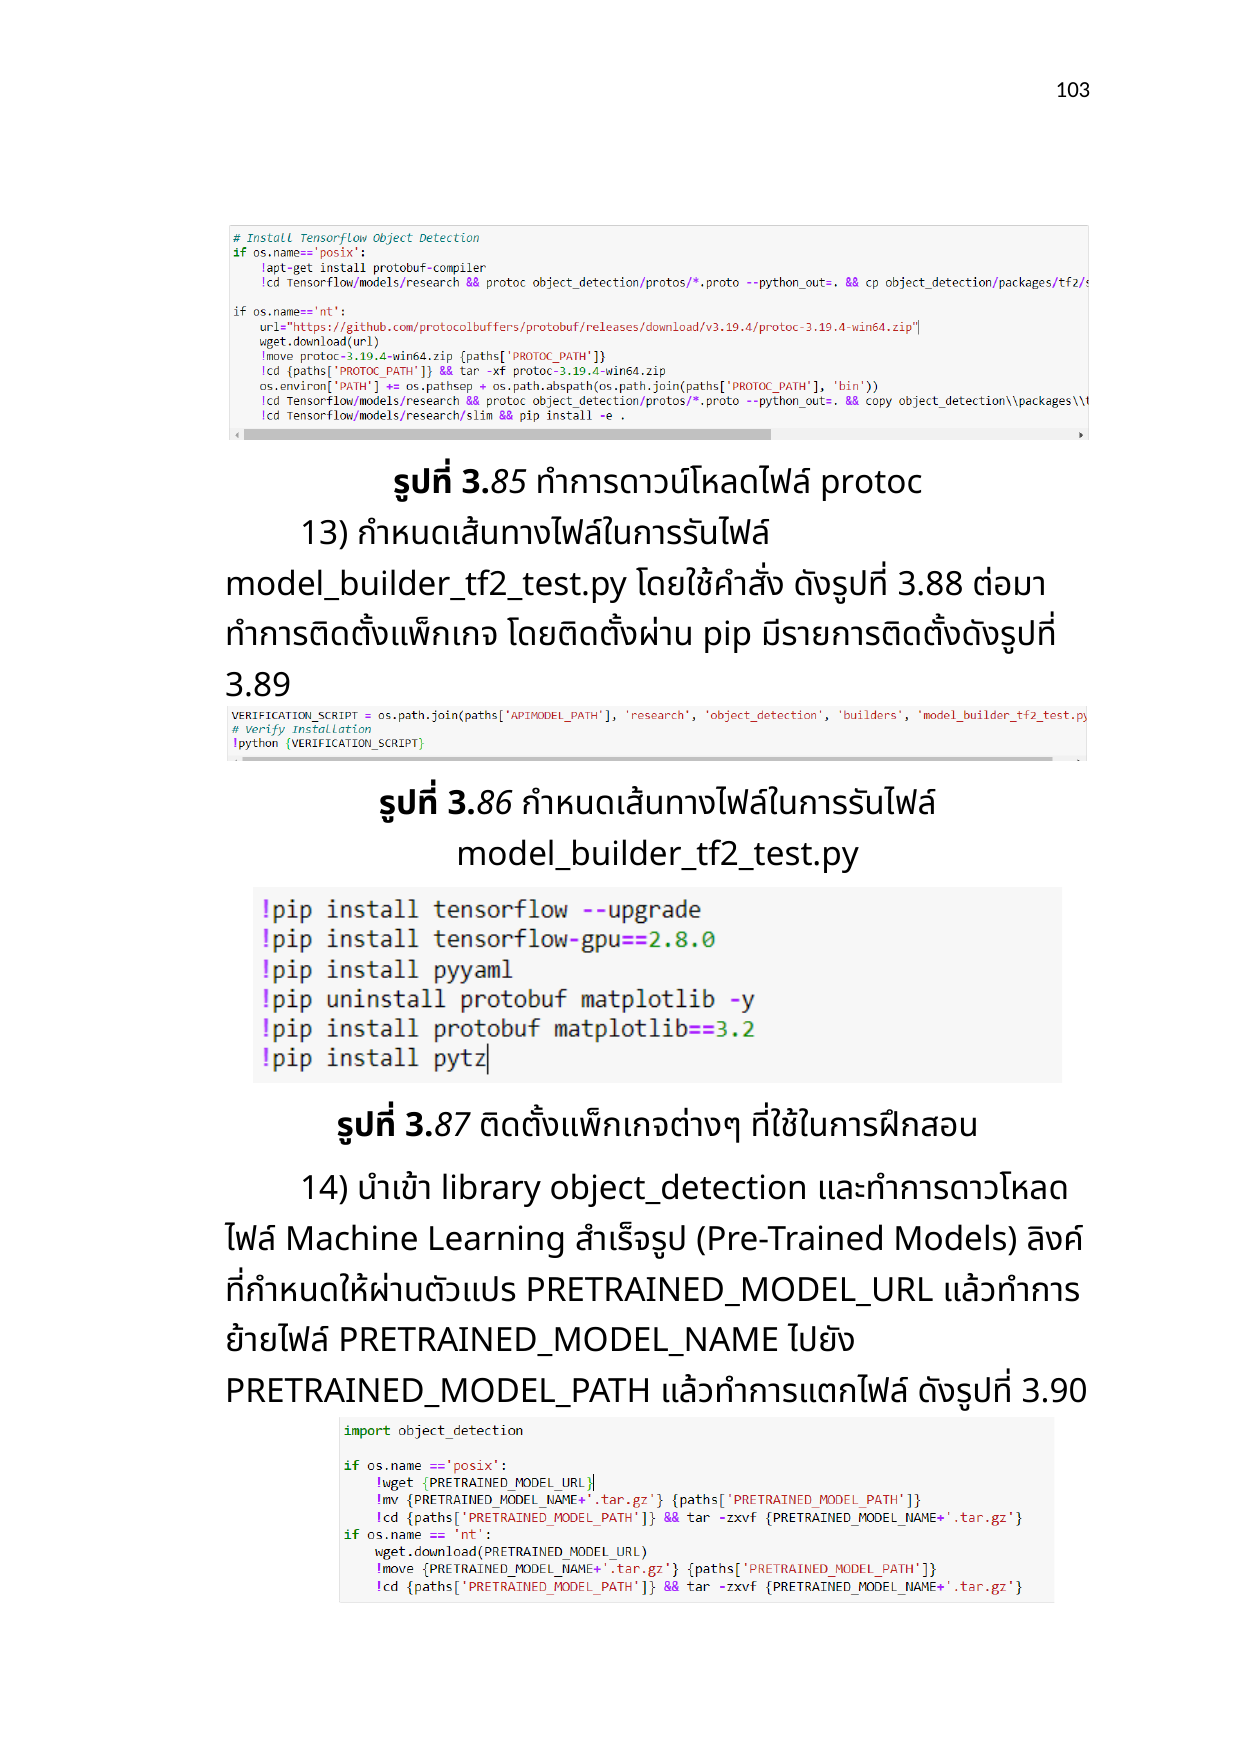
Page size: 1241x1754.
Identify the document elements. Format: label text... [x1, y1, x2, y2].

text รูปที่ 3.86 กำหนดเส้นทางไฟล์ในการรันไฟล์ model_builder_tf2_test.py [225, 779, 1090, 875]
picture [335, 1417, 1055, 1603]
text 13) กำหนดเส้นทางไฟล์ในการรันไฟล์ model_builder_tf2_test.py โดยใช้คำสั่ง ดังรูปที่ 3.88 ต่อมาทำการติดตั้งแพ็กเกจ โดยติดตั้งผ่าน pip มีรายการติดตั้งดังรูปที่ 3.89 [225, 509, 1090, 706]
text 14) นำเข้า library object_detection และทำการดาวโหลดไฟล์ Machine Learning สำเร็จรูป (Pre-Trained Models) ลิงค์ที่กำหนดให้ผ่านตัวแปร PRETRAINED_MODEL_URL แล้วทำการย้ายไฟล์ PRETRAINED_MODEL_NAME ไปยัง PRETRAINED_MODEL_PATH แล้วทำการแตกไฟล์ ดังรูปที่ 3.90 [225, 1164, 1090, 1417]
picture [253, 887, 1063, 1083]
text รูปที่ 3.87 ติดตั้งแพ็กเกจต่างๆ ที่ใช้ในการฝึกสอน [225, 1101, 1090, 1152]
picture [225, 706, 1091, 761]
picture [225, 225, 1091, 440]
text รูปที่ 3.85 ทำการดาวน์โหลดไฟล์ protoc [225, 458, 1090, 509]
